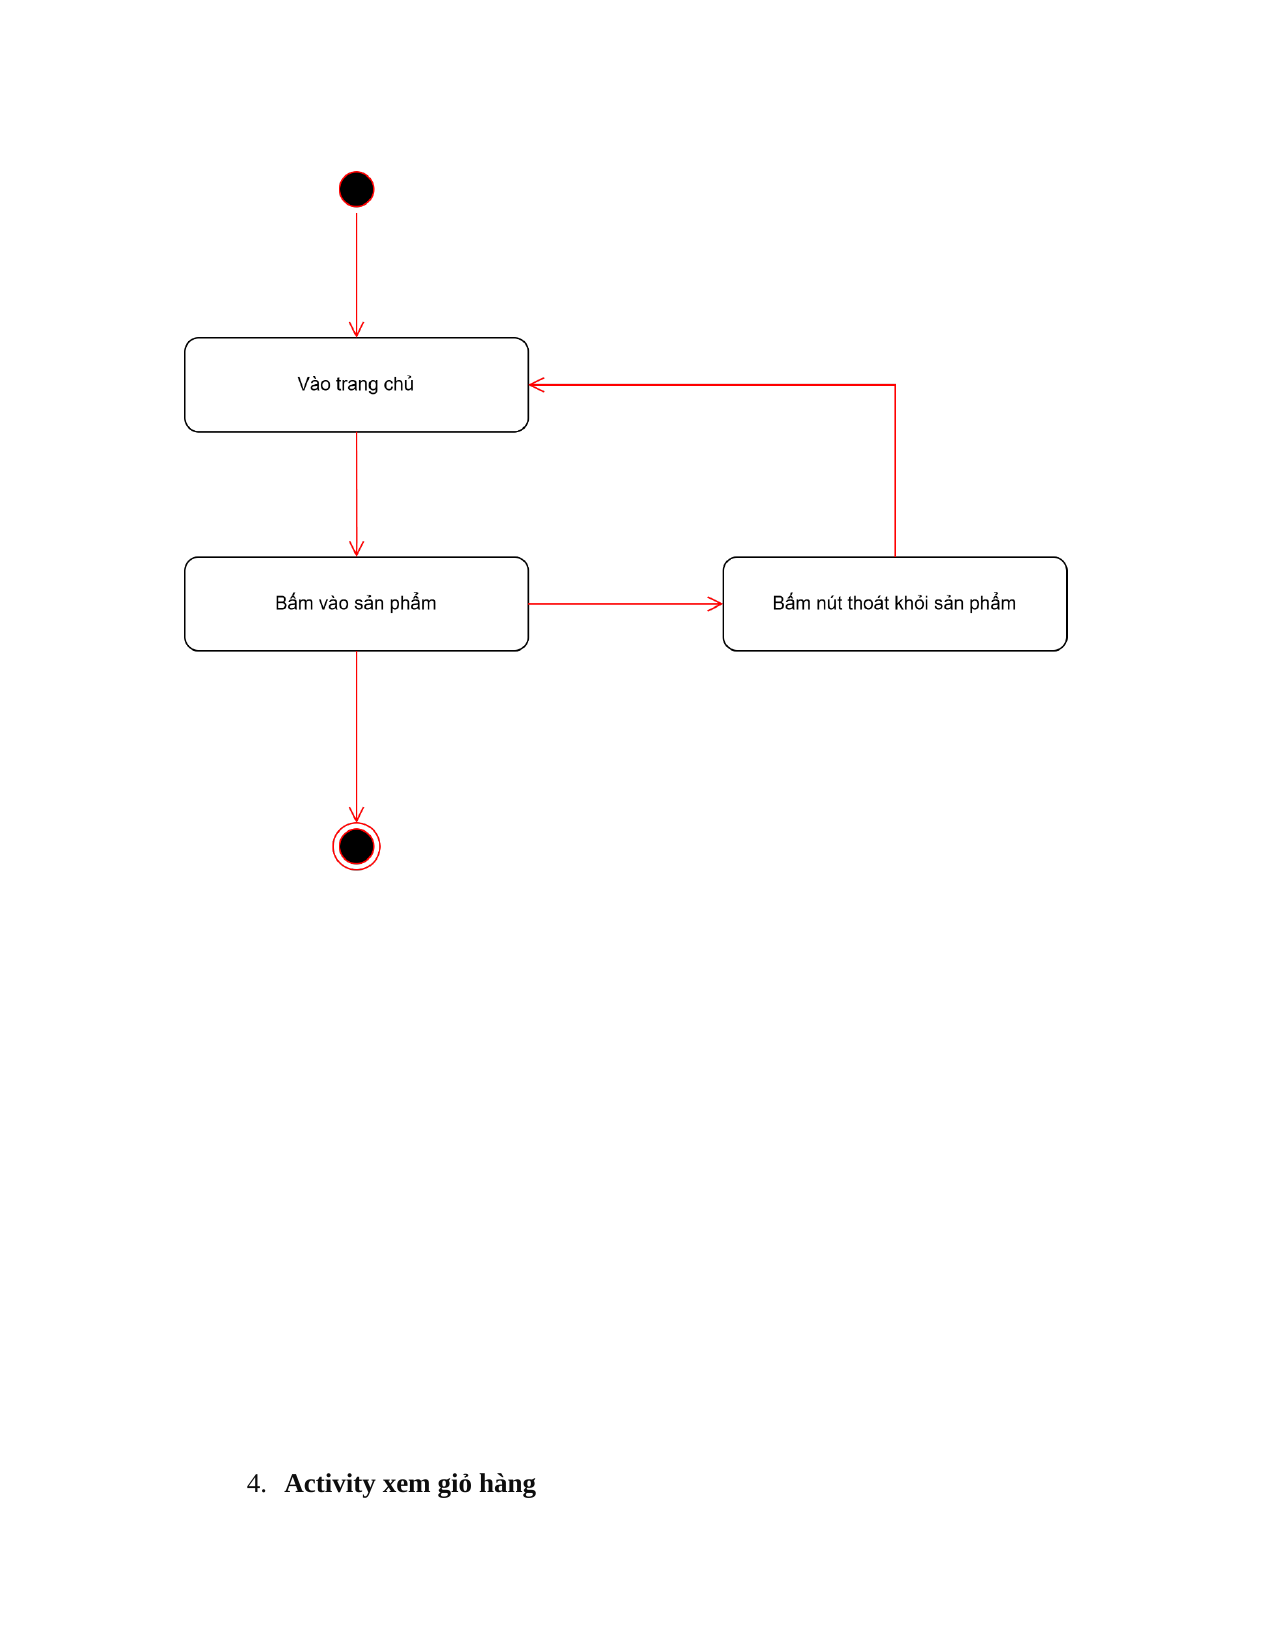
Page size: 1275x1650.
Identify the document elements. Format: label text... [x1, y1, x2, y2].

list Activity xem giỏ hàng [247, 1467, 1125, 1498]
